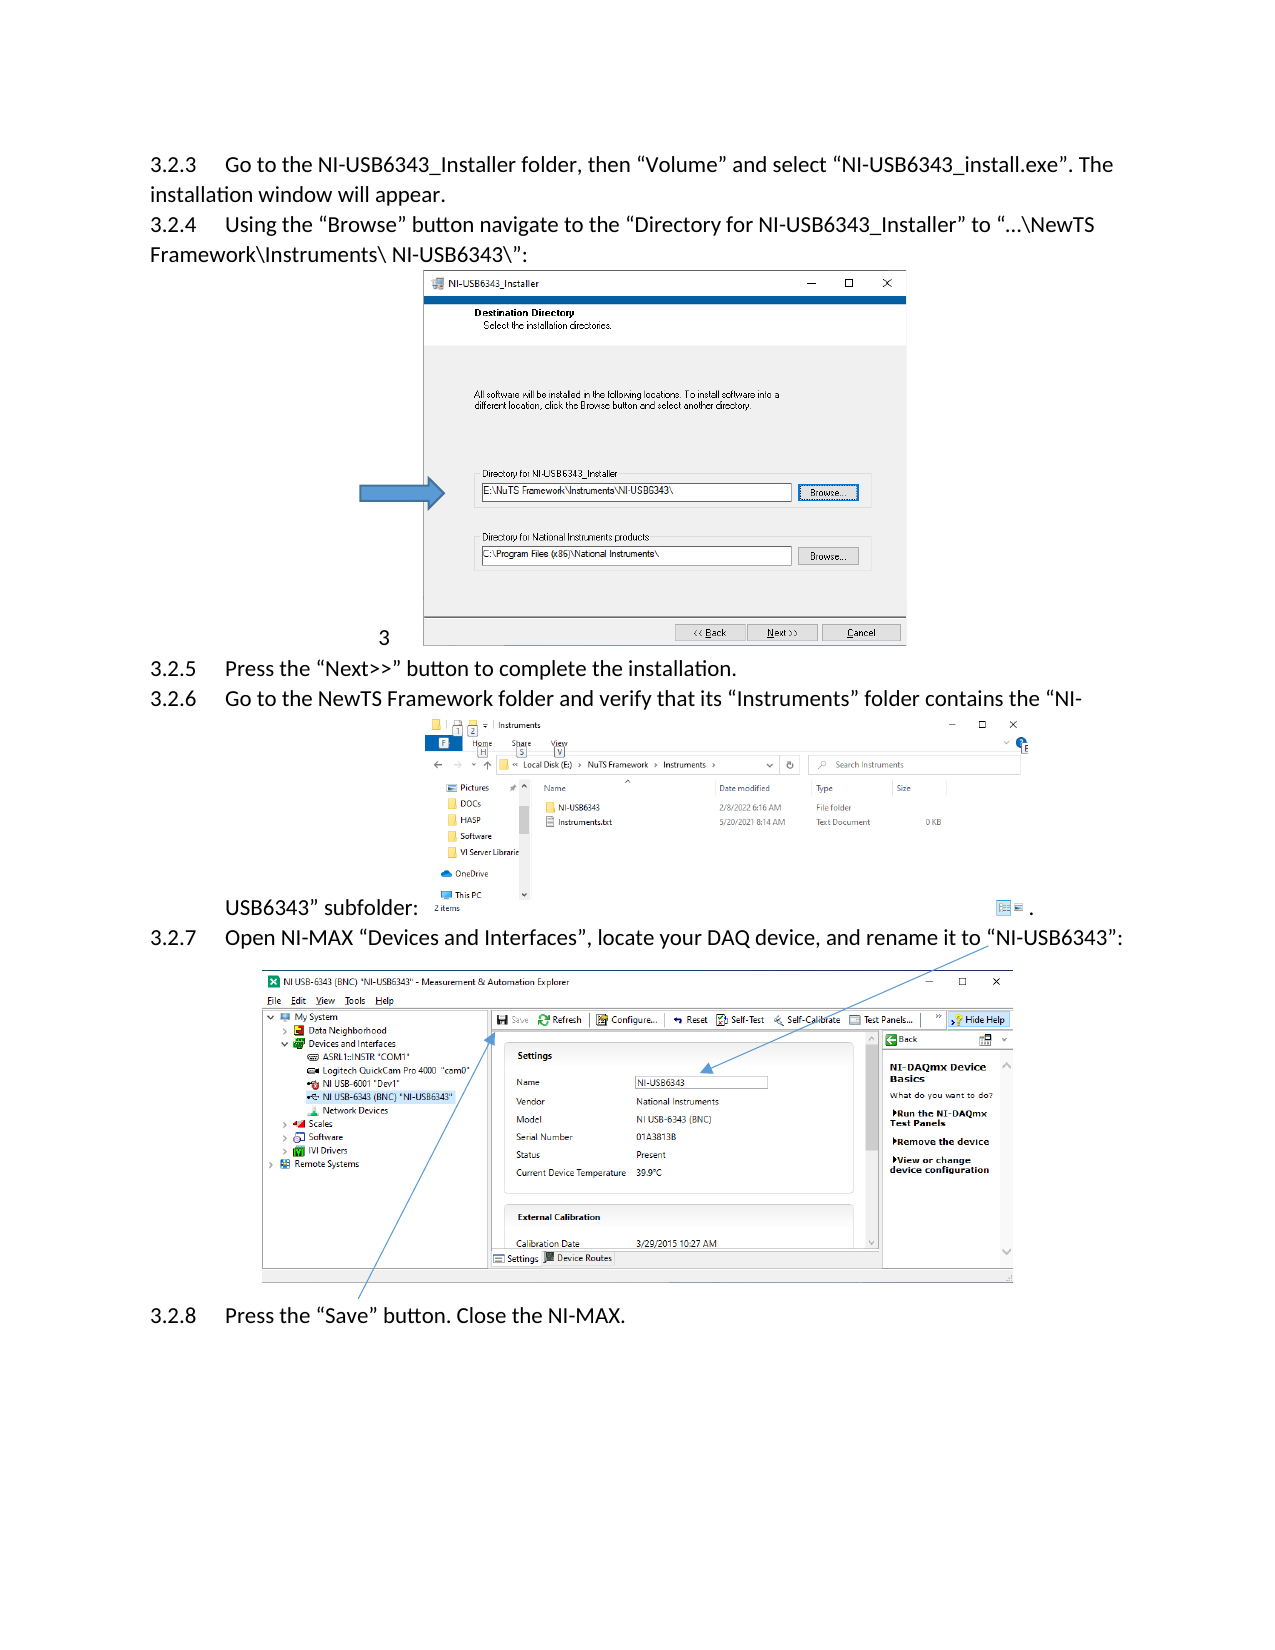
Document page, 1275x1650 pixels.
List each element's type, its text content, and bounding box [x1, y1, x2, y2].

picture [262, 970, 1013, 1283]
list Press the “Save” button. Close the NI-MAX. [150, 1301, 1125, 1329]
list Press the “Next>>” button to complete the installation. [150, 654, 1125, 682]
list Open NI-MAX “Devices and Interfaces”, locate your DAQ device, and rename it to “NI-USB6343”: [150, 923, 1125, 951]
picture [423, 270, 907, 646]
picture [424, 714, 1029, 916]
list Go to the NI-USB6343_Installer folder, then “Volume” and select “NI-USB6343_install.exe”. The installation window will appear. [150, 150, 1125, 208]
list Using the “Browse” button navigate to the “Directory for NI-USB6343_Installer” to “…\NewTS Framework\Instruments\ NI-USB6343\”: [150, 210, 1125, 269]
